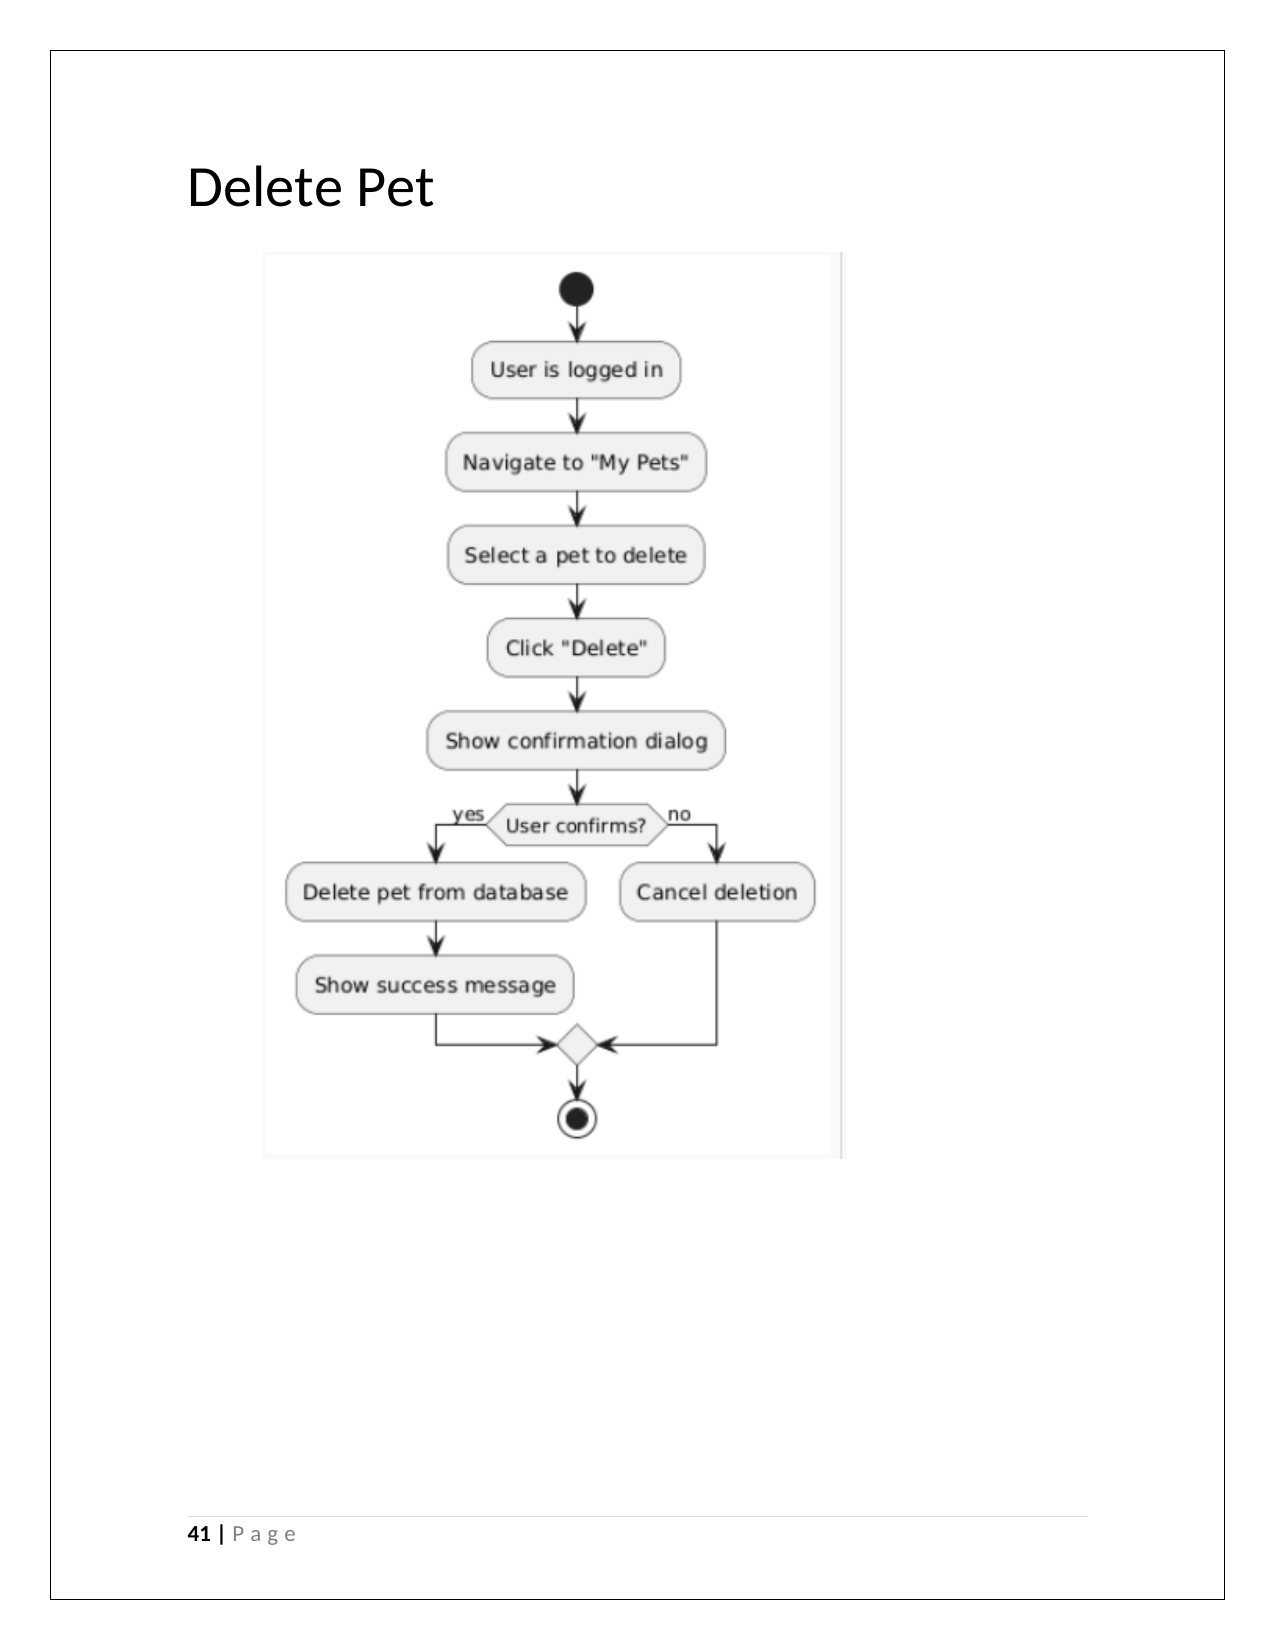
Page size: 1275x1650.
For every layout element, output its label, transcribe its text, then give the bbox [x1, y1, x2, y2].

picture [262, 252, 847, 1159]
text Delete Pet [187, 150, 1087, 221]
